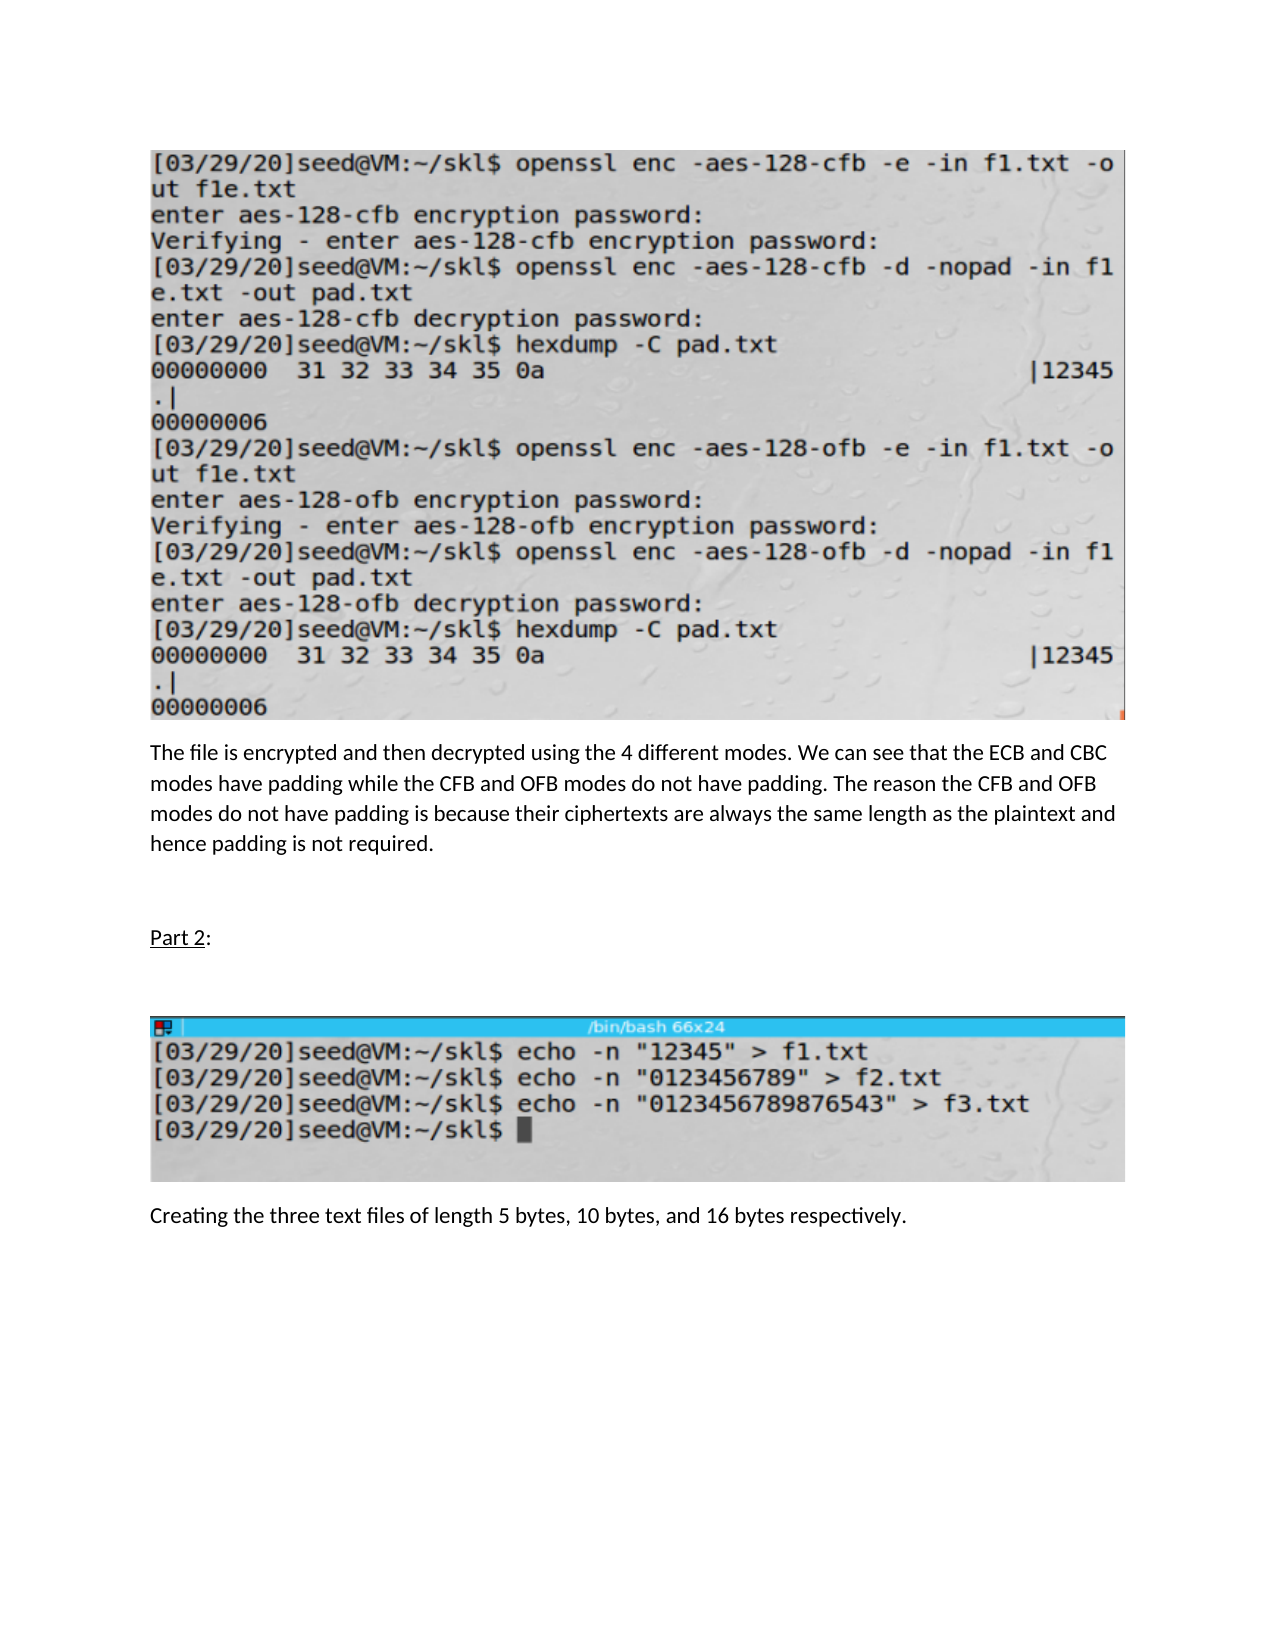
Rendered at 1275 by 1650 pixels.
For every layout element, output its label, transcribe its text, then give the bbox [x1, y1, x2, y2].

picture [150, 150, 1125, 720]
text Creating the three text files of length 5 bytes, 10 bytes, and 16 bytes respectively. [150, 1201, 1125, 1229]
text The file is encrypted and then decrypted using the 4 different modes. We can see that the ECB and CBC modes have padding while the CFB and OFB modes do not have padding. The reason the CFB and OFB modes do not have padding is because their ciphertexts are always the same length as the plaintext and hence padding is not required. [150, 738, 1125, 857]
text Part 2: [150, 923, 1125, 951]
picture [150, 1016, 1125, 1182]
